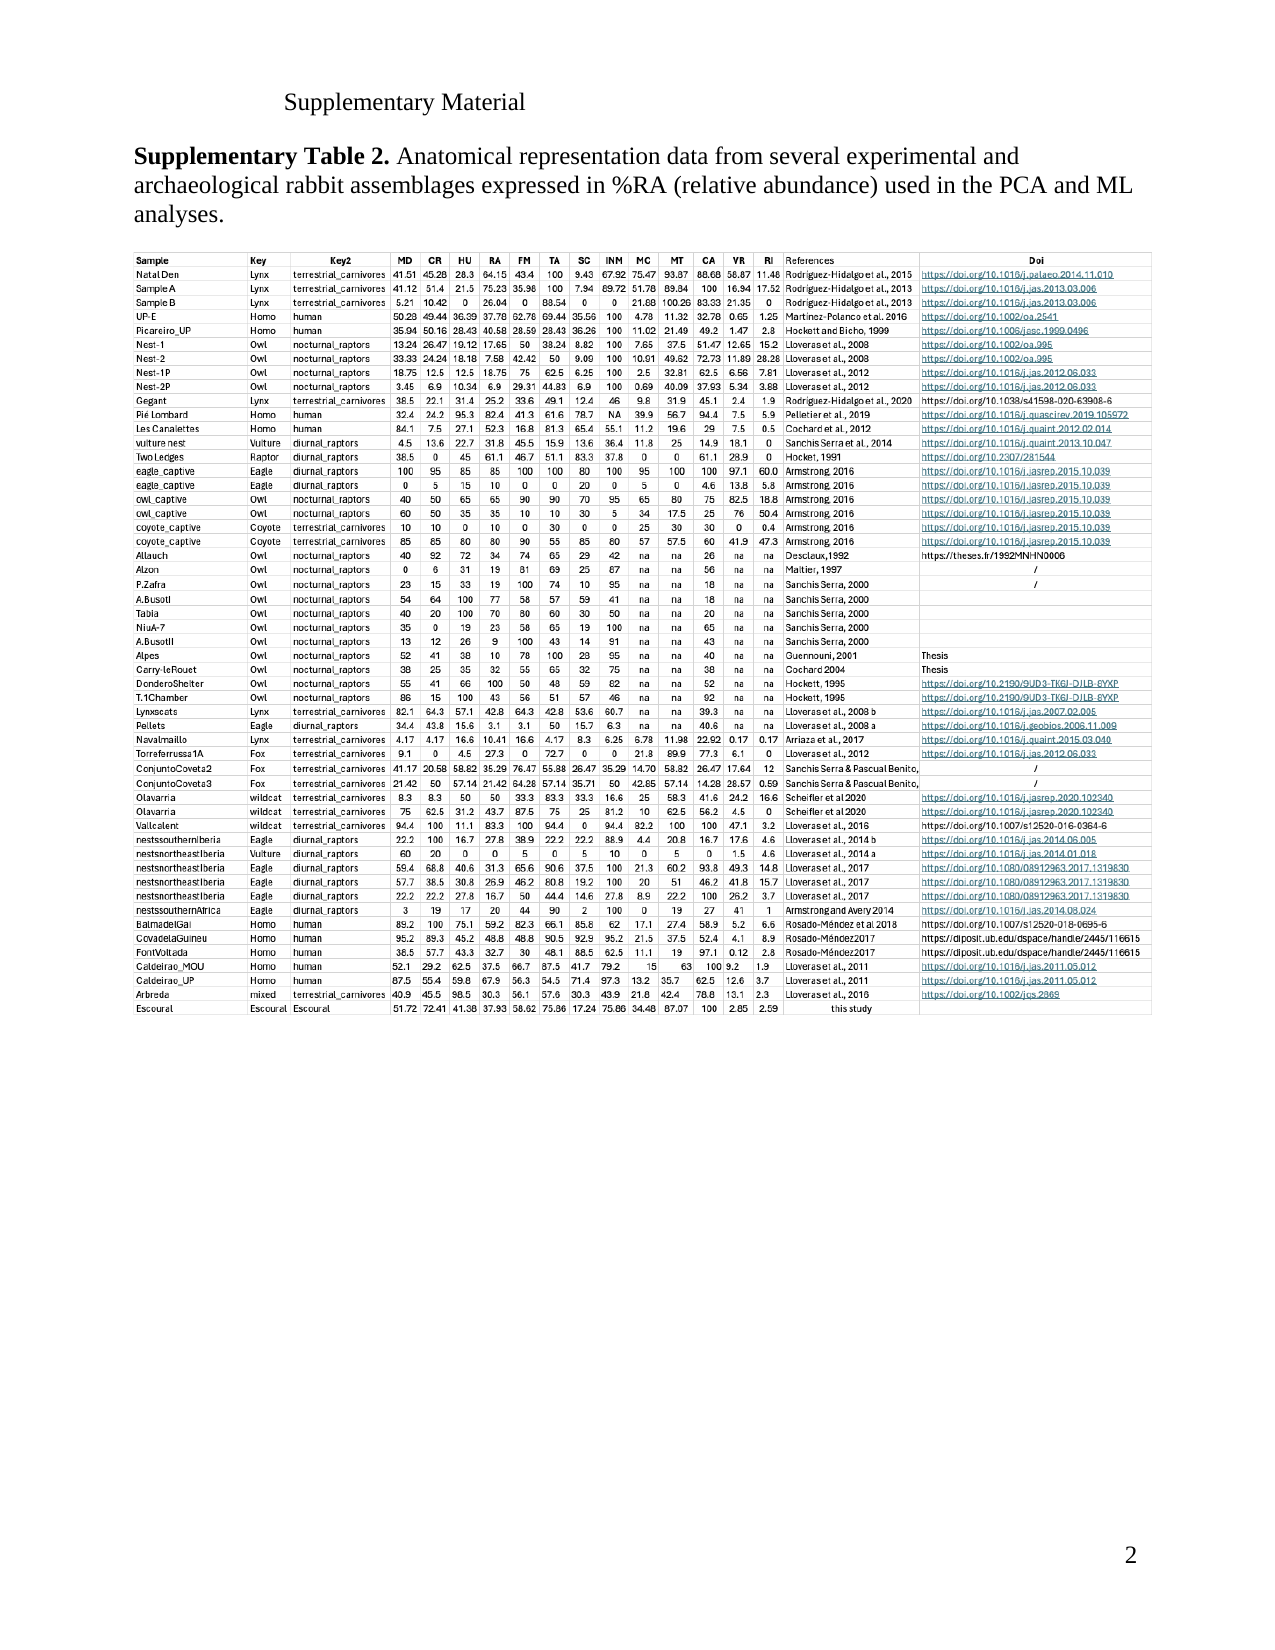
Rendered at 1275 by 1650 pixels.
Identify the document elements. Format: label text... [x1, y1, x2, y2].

picture [133, 252, 1152, 1015]
text Supplementary Table 2. Anatomical representation data from several experimental and archaeological rabbit assemblages expressed in %RA (relative abundance) used in the PCA and ML analyses. [133, 141, 1152, 227]
